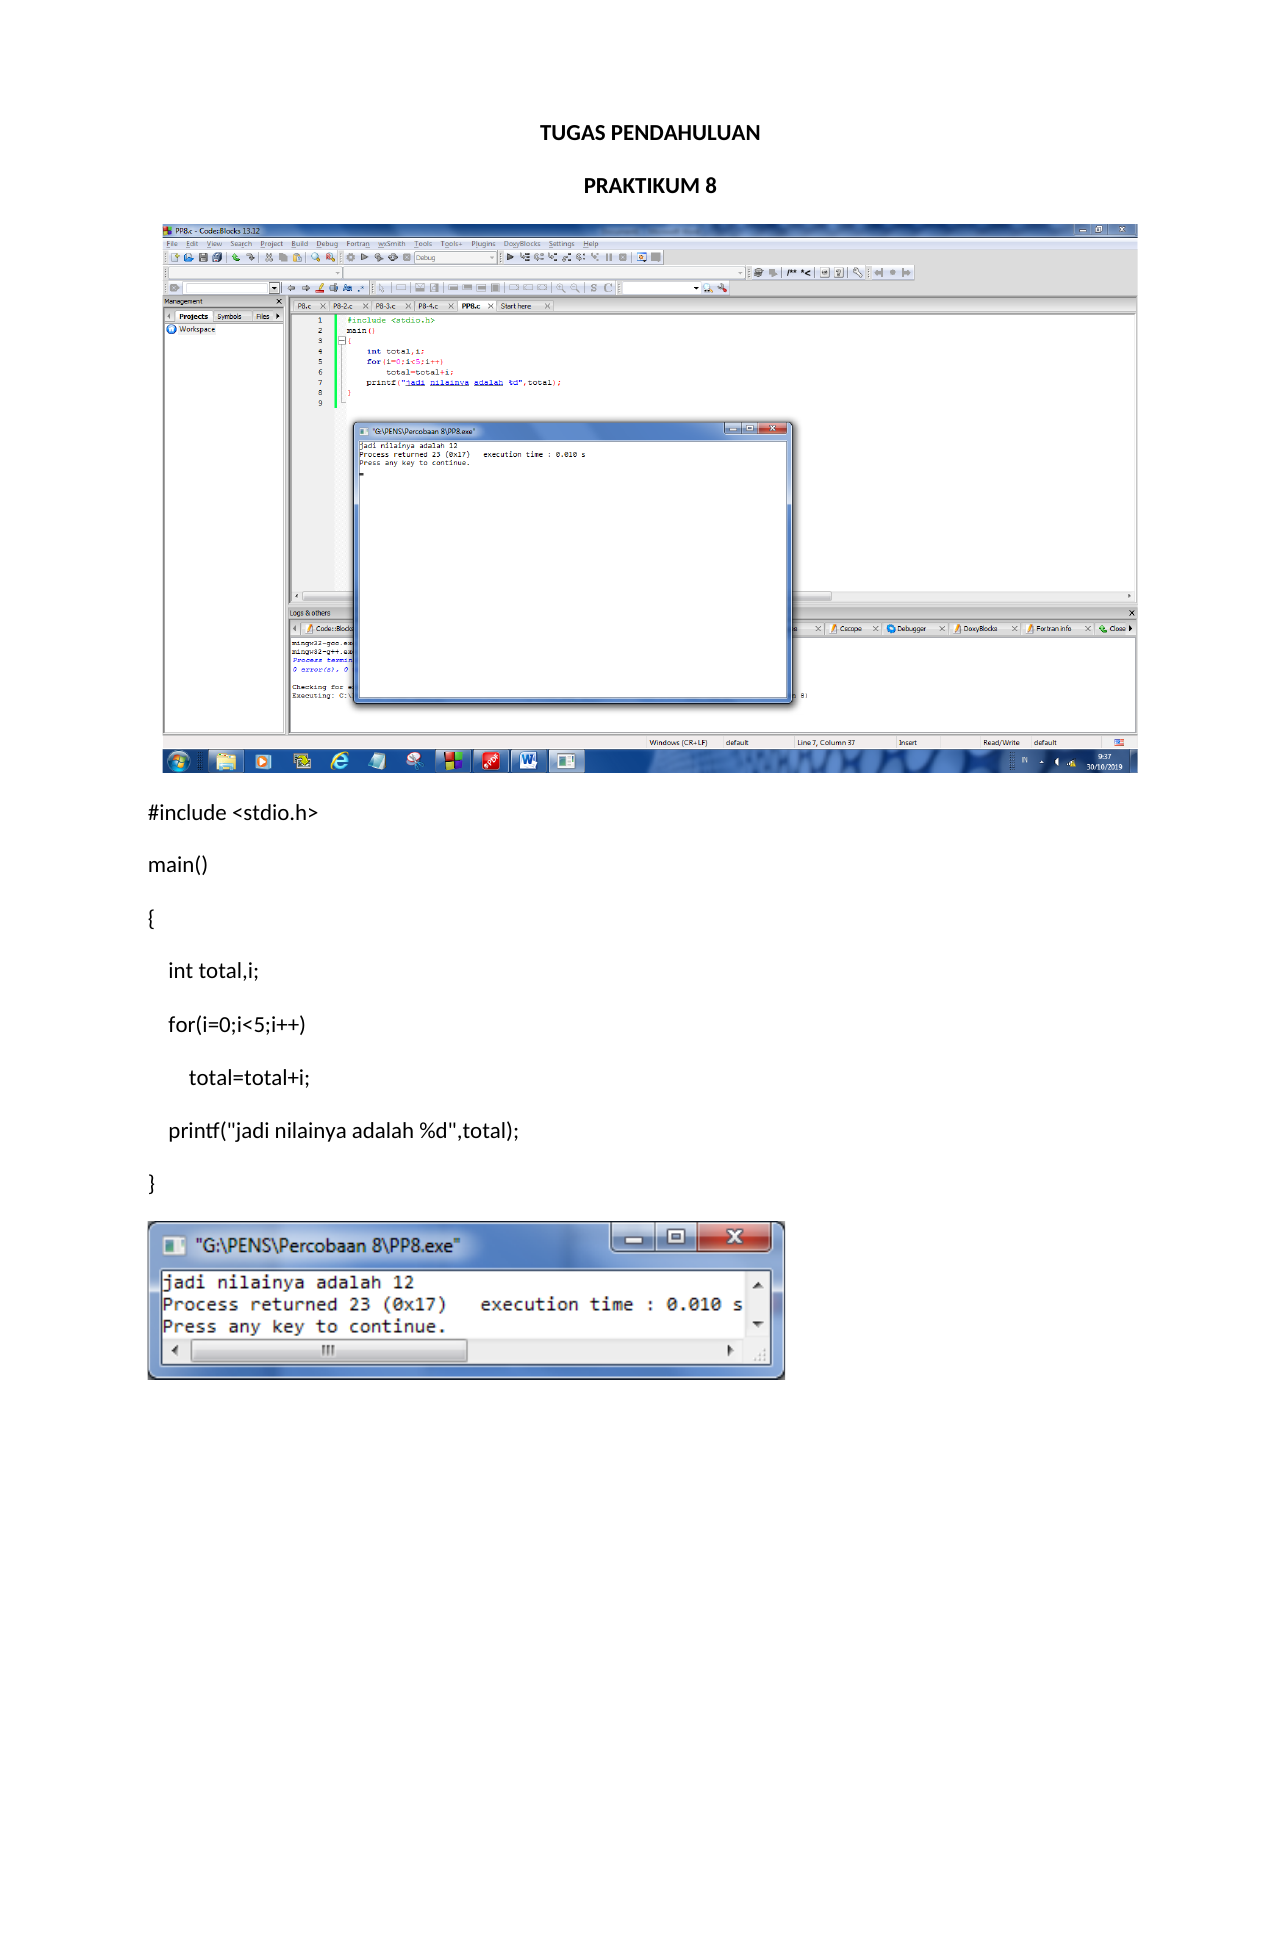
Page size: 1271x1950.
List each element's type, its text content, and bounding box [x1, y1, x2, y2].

text PRAKTIKUM 8 [148, 171, 1153, 199]
text TUGAS PENDAHULUAN [148, 118, 1153, 146]
text #include <stdio.h> [148, 798, 1153, 826]
picture [162, 224, 1138, 773]
text for(i=0;i<5;i++) [148, 1010, 1153, 1038]
text } [148, 1169, 1153, 1197]
text { [148, 904, 1153, 932]
text total=total+i; [148, 1063, 1153, 1091]
picture [147, 1221, 786, 1380]
text int total,i; [148, 957, 1153, 985]
text main() [148, 851, 1153, 879]
text printf("jadi nilainya adalah %d",total); [148, 1116, 1153, 1144]
